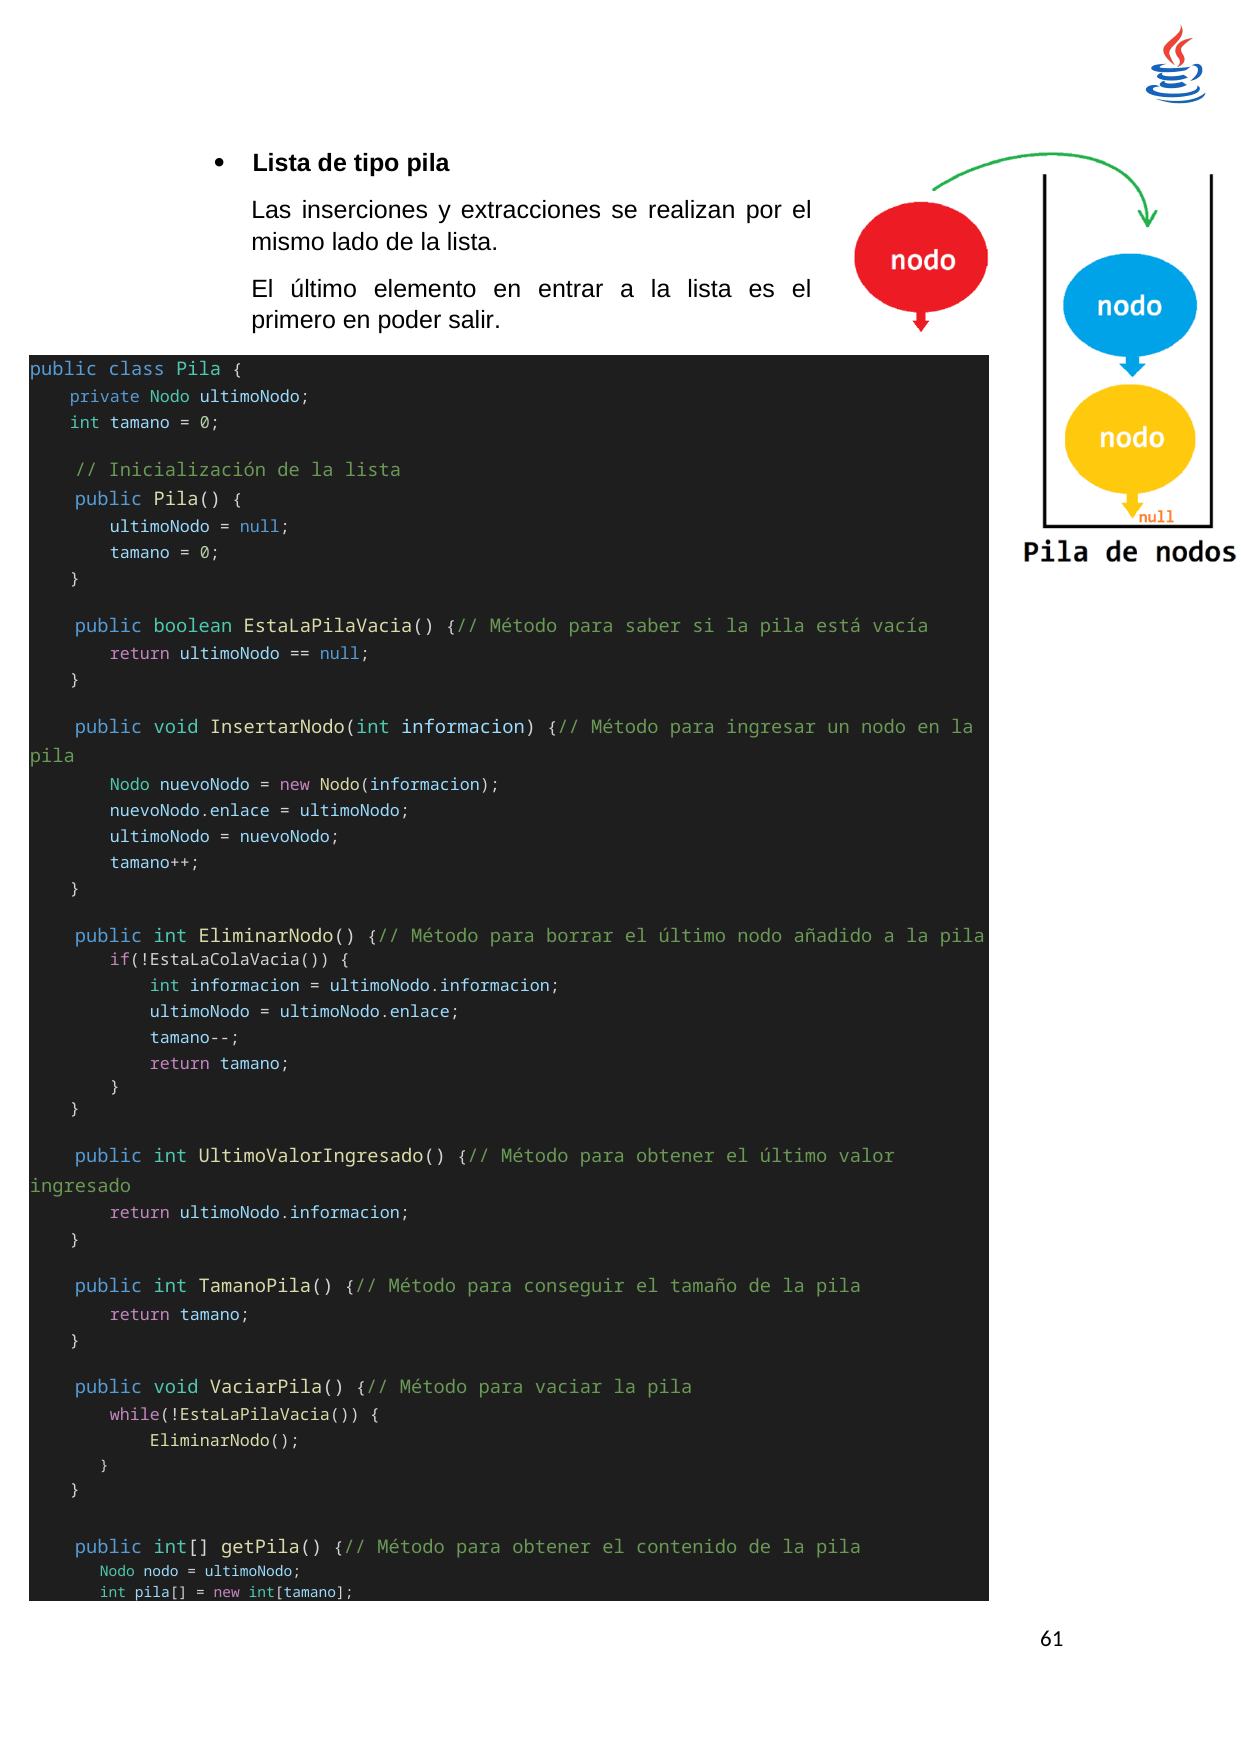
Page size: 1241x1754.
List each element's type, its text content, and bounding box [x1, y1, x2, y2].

text public class Pila { [29, 355, 989, 381]
picture [1128, 16, 1223, 111]
text tamano++; [29, 850, 989, 873]
text return ultimoNodo.informacion; [29, 1201, 989, 1224]
text Las inserciones y extracciones se realizan por el mismo lado de la lista. [251, 195, 812, 255]
text return ultimoNodo == null; [29, 642, 989, 664]
text } [29, 1328, 989, 1351]
text } [29, 567, 989, 590]
text } [29, 876, 989, 899]
text int tamano = 0; [29, 411, 989, 433]
text if(!EstaLaColaVacia()) { [29, 947, 989, 970]
text } [29, 668, 989, 691]
text Nodo nuevoNodo = new Nodo(informacion); [29, 772, 989, 795]
text int informacion = ultimoNodo.informacion; [29, 973, 989, 996]
text public boolean EstaLaPilaVacia() {// Método para saber si la pila está vacía [29, 613, 989, 638]
text public int TamanoPila() {// Método para conseguir el tamaño de la pila [29, 1273, 989, 1298]
text return tamano; [29, 1302, 989, 1325]
list Lista de tipo pila [215, 148, 1063, 176]
text } [29, 1455, 989, 1475]
text int pila[] = new int[tamano]; [29, 1581, 989, 1601]
text } [29, 1074, 989, 1097]
text El último elemento en entrar a la lista es el primero en poder salir. [251, 274, 812, 334]
text public int[] getPila() {// Método para obtener el contenido de la pila [29, 1533, 989, 1559]
text return tamano; [29, 1052, 989, 1074]
text nuevoNodo.enlace = ultimoNodo; [29, 798, 989, 821]
text tamano = 0; [29, 541, 989, 564]
text ultimoNodo = nuevoNodo; [29, 824, 989, 847]
text } [29, 1478, 989, 1501]
text public void InsertarNodo(int informacion) {// Método para ingresar un nodo en la pila [29, 713, 989, 768]
text ultimoNodo = null; [29, 515, 989, 538]
text public Pila() { [29, 486, 989, 511]
text } [29, 1227, 989, 1250]
text public int UltimoValorIngresado() {// Método para obtener el último valor ingresado [29, 1143, 989, 1197]
text tamano--; [29, 1026, 989, 1048]
text EliminarNodo(); [29, 1429, 989, 1452]
text private Nodo ultimoNodo; [29, 385, 989, 407]
text while(!EstaLaPilaVacia()) { [29, 1403, 989, 1426]
text ultimoNodo = ultimoNodo.enlace; [29, 999, 989, 1022]
text public void VaciarPila() {// Método para vaciar la pila [29, 1374, 989, 1399]
text // Inicialización de la lista [29, 456, 989, 482]
text Nodo nodo = ultimoNodo; [29, 1559, 989, 1581]
picture [850, 148, 1241, 570]
text public int EliminarNodo() {// Método para borrar el último nodo añadido a la pila [29, 922, 989, 947]
text } [29, 1097, 989, 1120]
